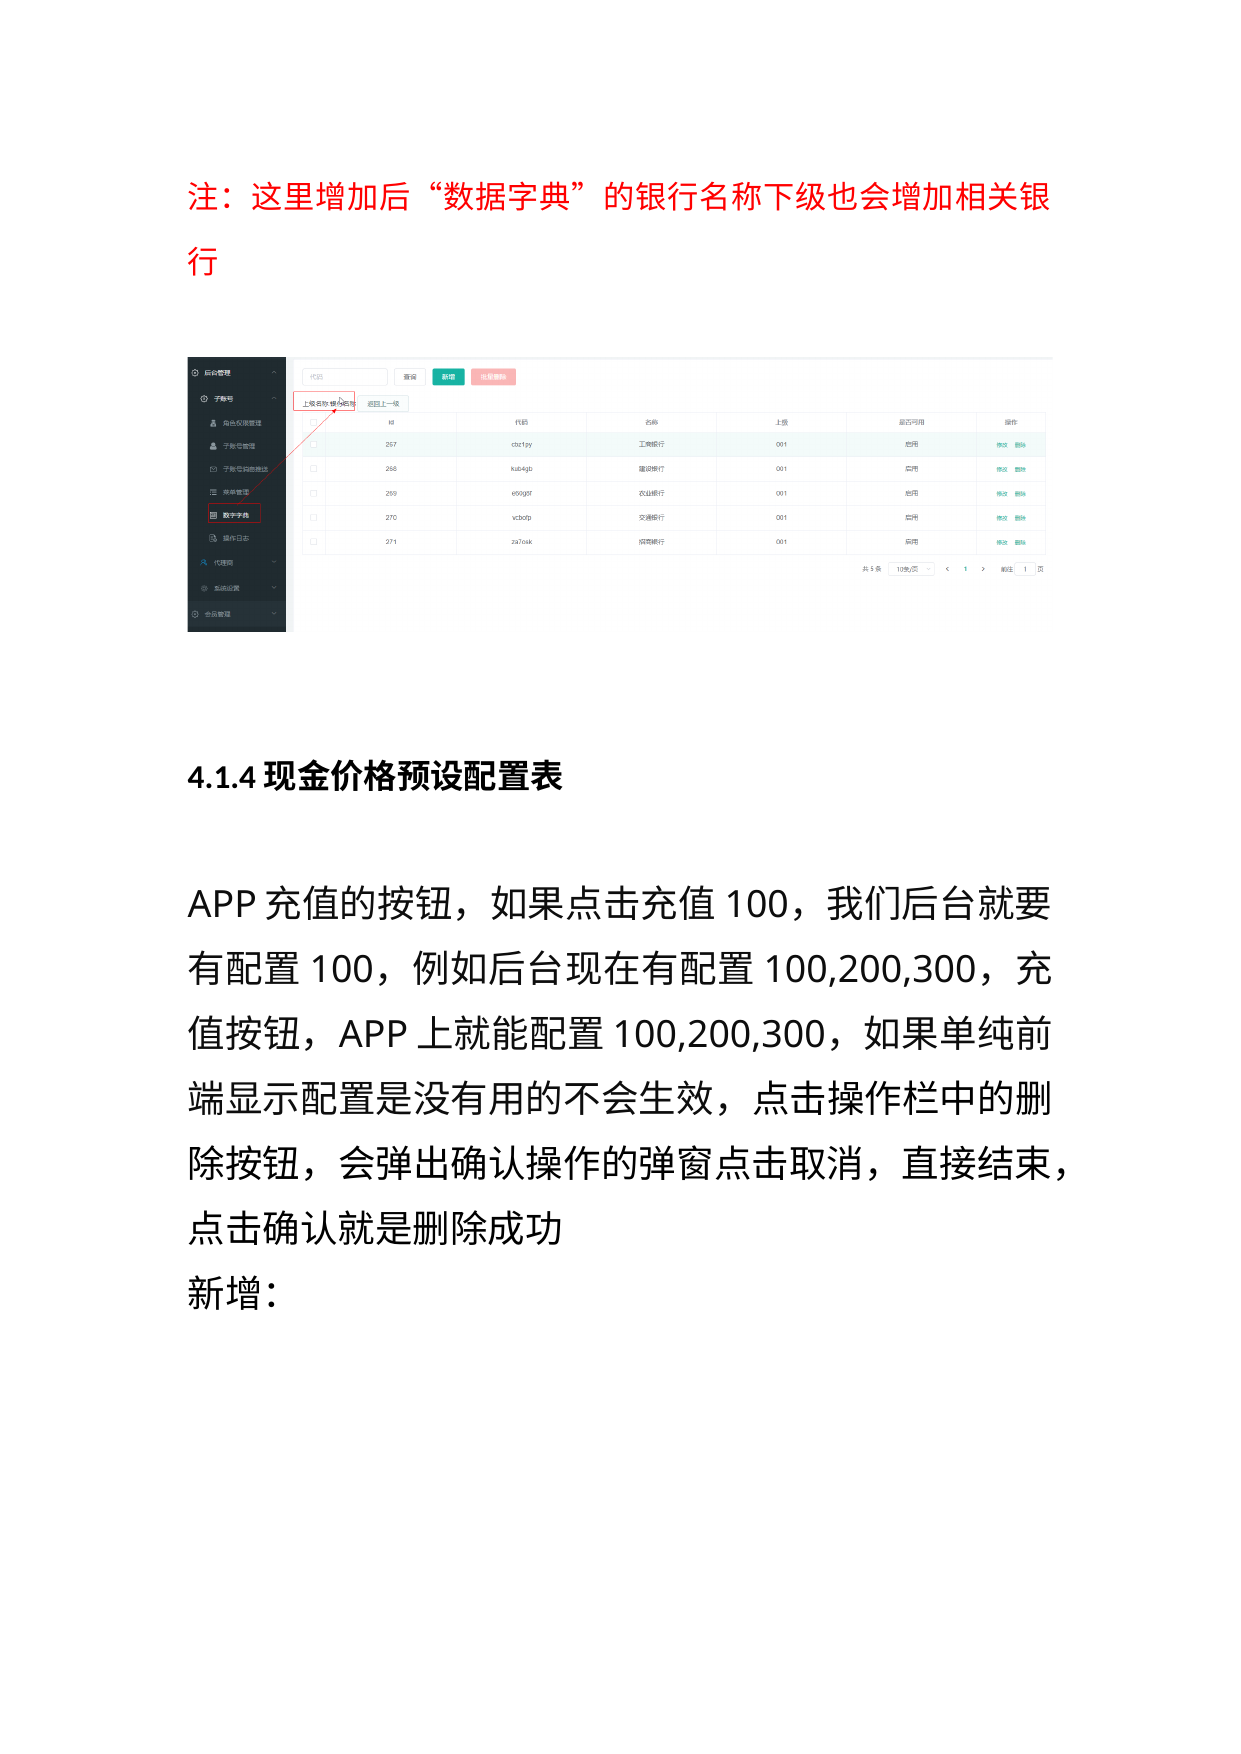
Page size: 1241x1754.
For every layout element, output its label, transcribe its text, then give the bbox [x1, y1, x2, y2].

text APP充值的按钮，如果点击充值100，我们后台就要有配置100，例如后台现在有配置100,200,300，充值按钮，APP上就能配置100,200,300，如果单纯前端显示配置是没有用的不会生效，点击操作栏中的删除按钮，会弹出确认操作的弹窗点击取消，直接结束，点击确认就是删除成功 [187, 869, 1053, 1259]
text 注：这里增加后“数据字典”的银行名称下级也会增加相关银行 [187, 162, 1053, 292]
picture [187, 357, 1053, 632]
text 新增： [187, 1259, 1053, 1324]
subtitle 4.1.4 现金价格预设配置表 [187, 742, 1053, 807]
